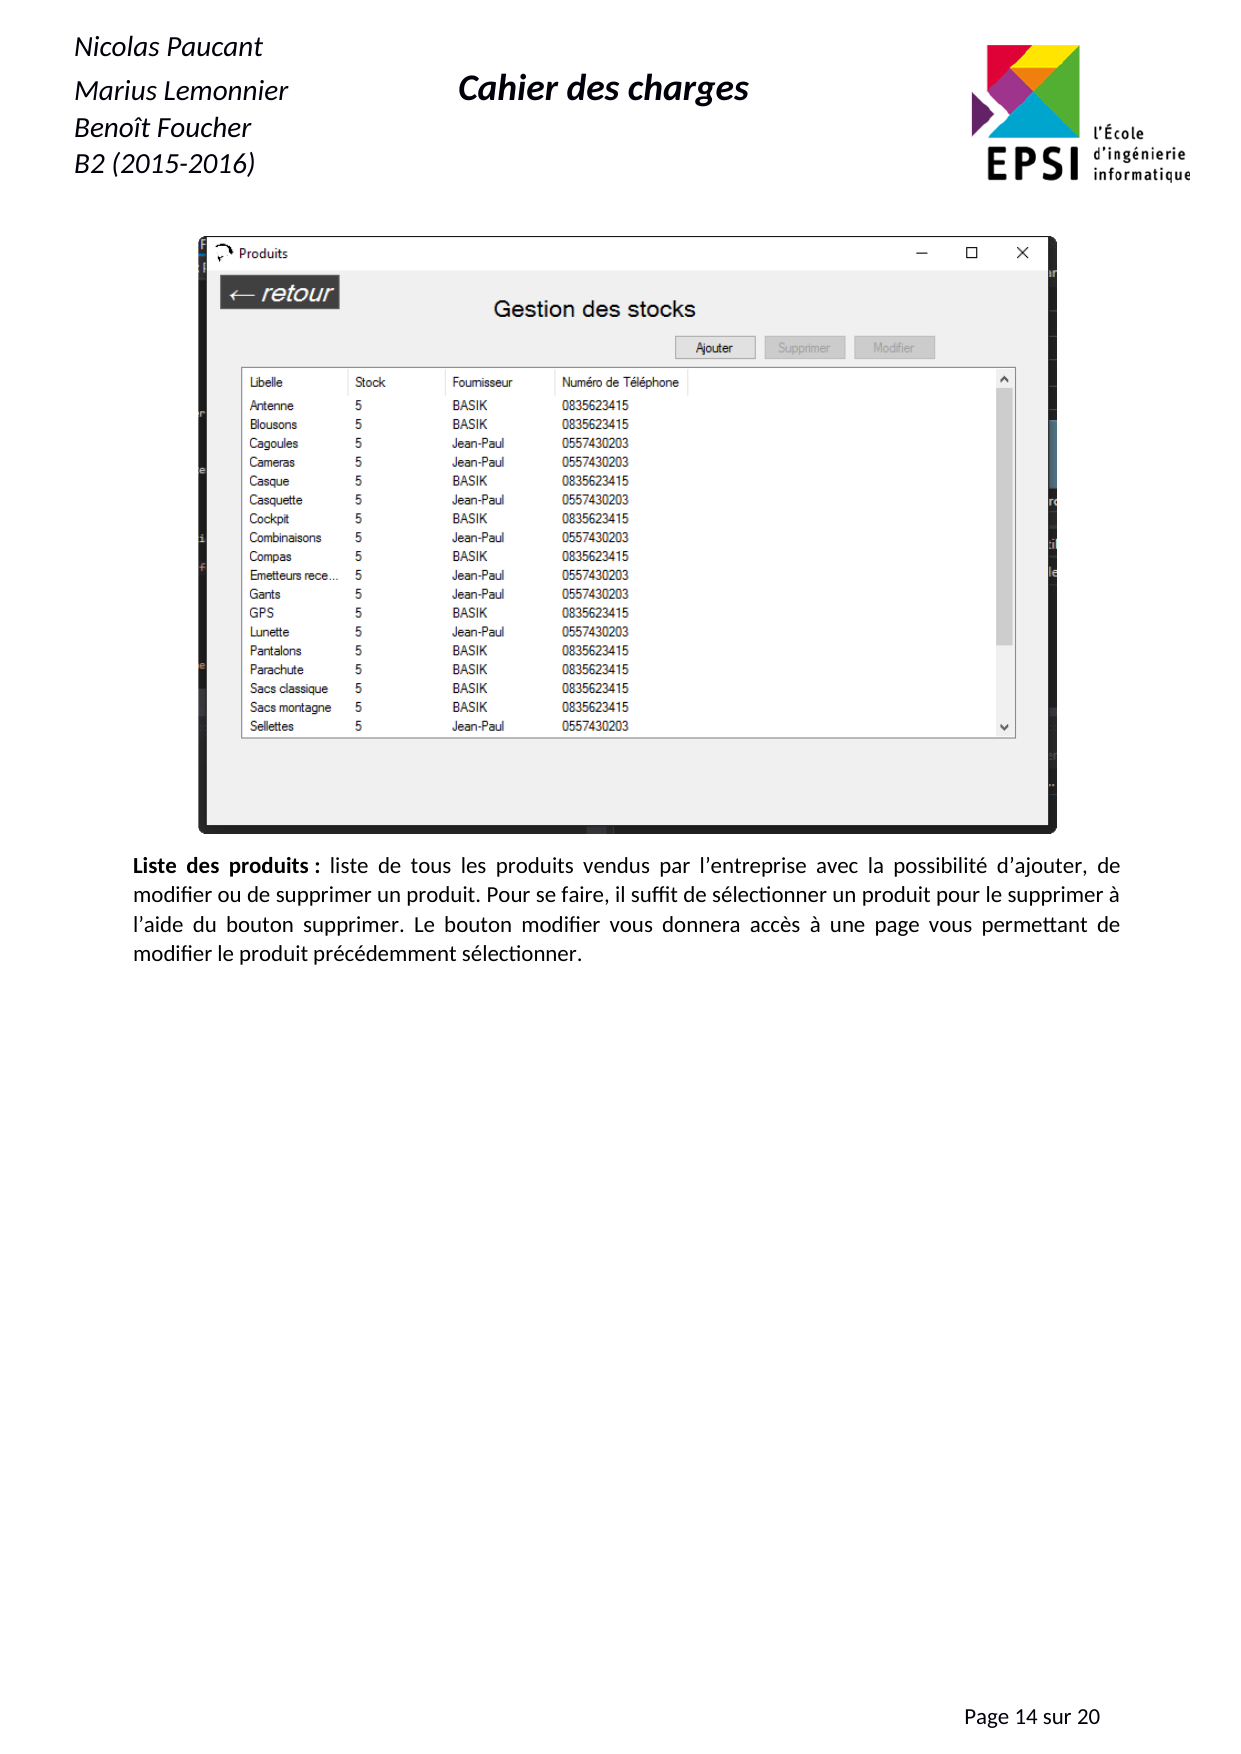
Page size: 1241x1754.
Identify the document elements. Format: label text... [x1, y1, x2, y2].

picture [198, 236, 1057, 834]
text Liste des produits : liste de tous les produits vendus par l’entreprise avec la possibilité d’ajouter, de modifier ou de supprimer un produit. Pour se faire, il suffit de sélectionner un produit pour le supprimer à l’aide du bouton supprimer. Le bouton modifier vous donnera accès à une page vous permettant de modifier le produit précédemment sélectionner. [133, 851, 1122, 967]
picture [971, 45, 1190, 183]
